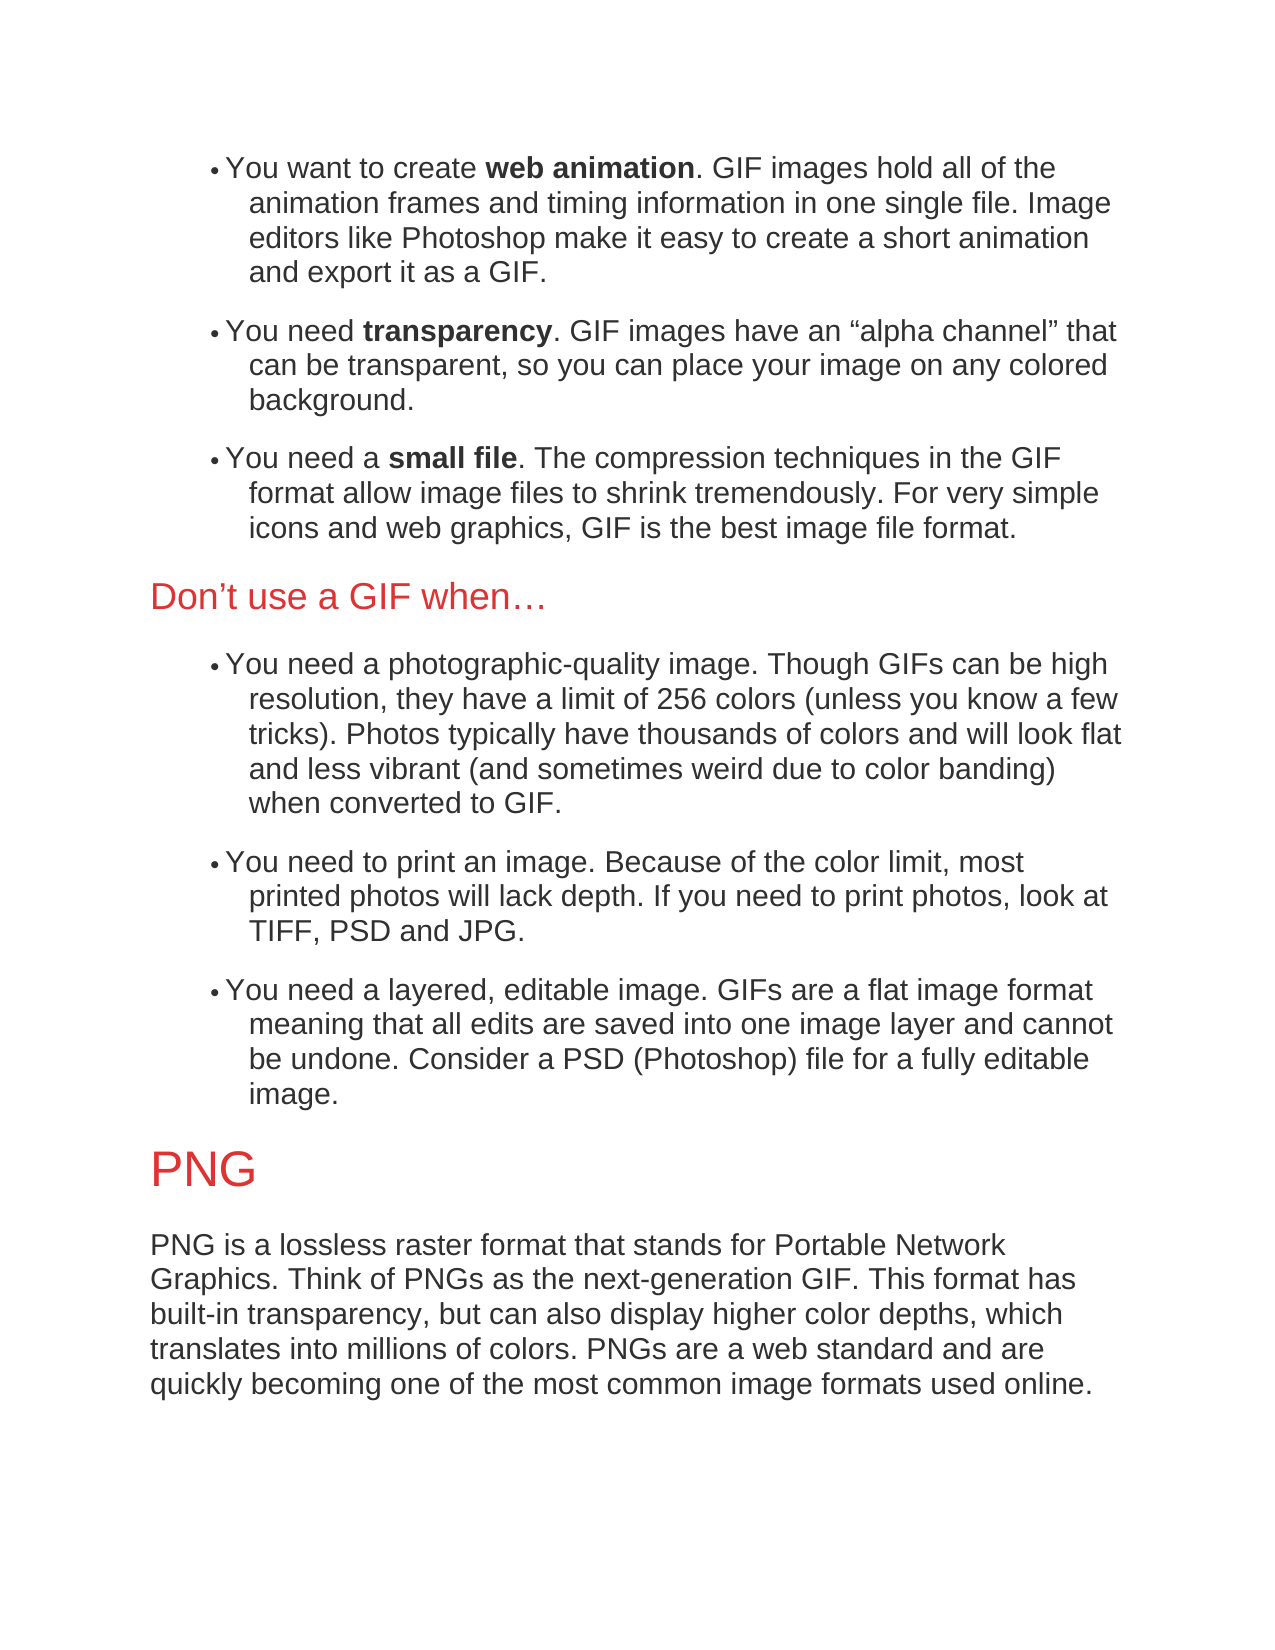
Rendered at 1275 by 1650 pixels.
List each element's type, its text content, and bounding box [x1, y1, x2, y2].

list You need a layered, editable image. GIFs are a flat image format meaning that all edits are saved into one image layer and cannot be undone. Consider a PSD (Photoshop) file for a fully editable image. [211, 971, 1125, 1111]
list You need to print an image. Because of the color limit, most printed photos will lack depth. If you need to print photos, look at TIFF, PSD and JPG. [211, 844, 1125, 948]
list You want to create web animation. GIF images hold all of the animation frames and timing information in one single file. Image editors like Photoshop make it easy to create a short animation and export it as a GIF. [211, 150, 1125, 289]
list You need transparency. GIF images have an “alpha channel” that can be transparent, so you can place your image on any colored background. [211, 313, 1125, 417]
text Don’t use a GIF when… [150, 574, 1125, 617]
list You need a photographic-quality image. Though GIFs can be high resolution, they have a limit of 256 colors (unless you know a few tricks). Photos typically have thousands of colors and will look flat and less vibrant (and sometimes weird due to color banding) when converted to GIF. [211, 646, 1125, 820]
list You need a small file. The compression techniques in the GIF format allow image files to shrink tremendously. For very simple icons and web graphics, GIF is the best image file format. [211, 440, 1125, 545]
text PNG [150, 1140, 1125, 1197]
text PNG is a lossless raster format that stands for Portable Network Graphics. Think of PNGs as the next-generation GIF. This format has built-in transparency, but can also display higher color depths, which translates into millions of colors. PNGs are a web standard and are quickly becoming one of the most common image formats used online. [150, 1226, 1125, 1400]
